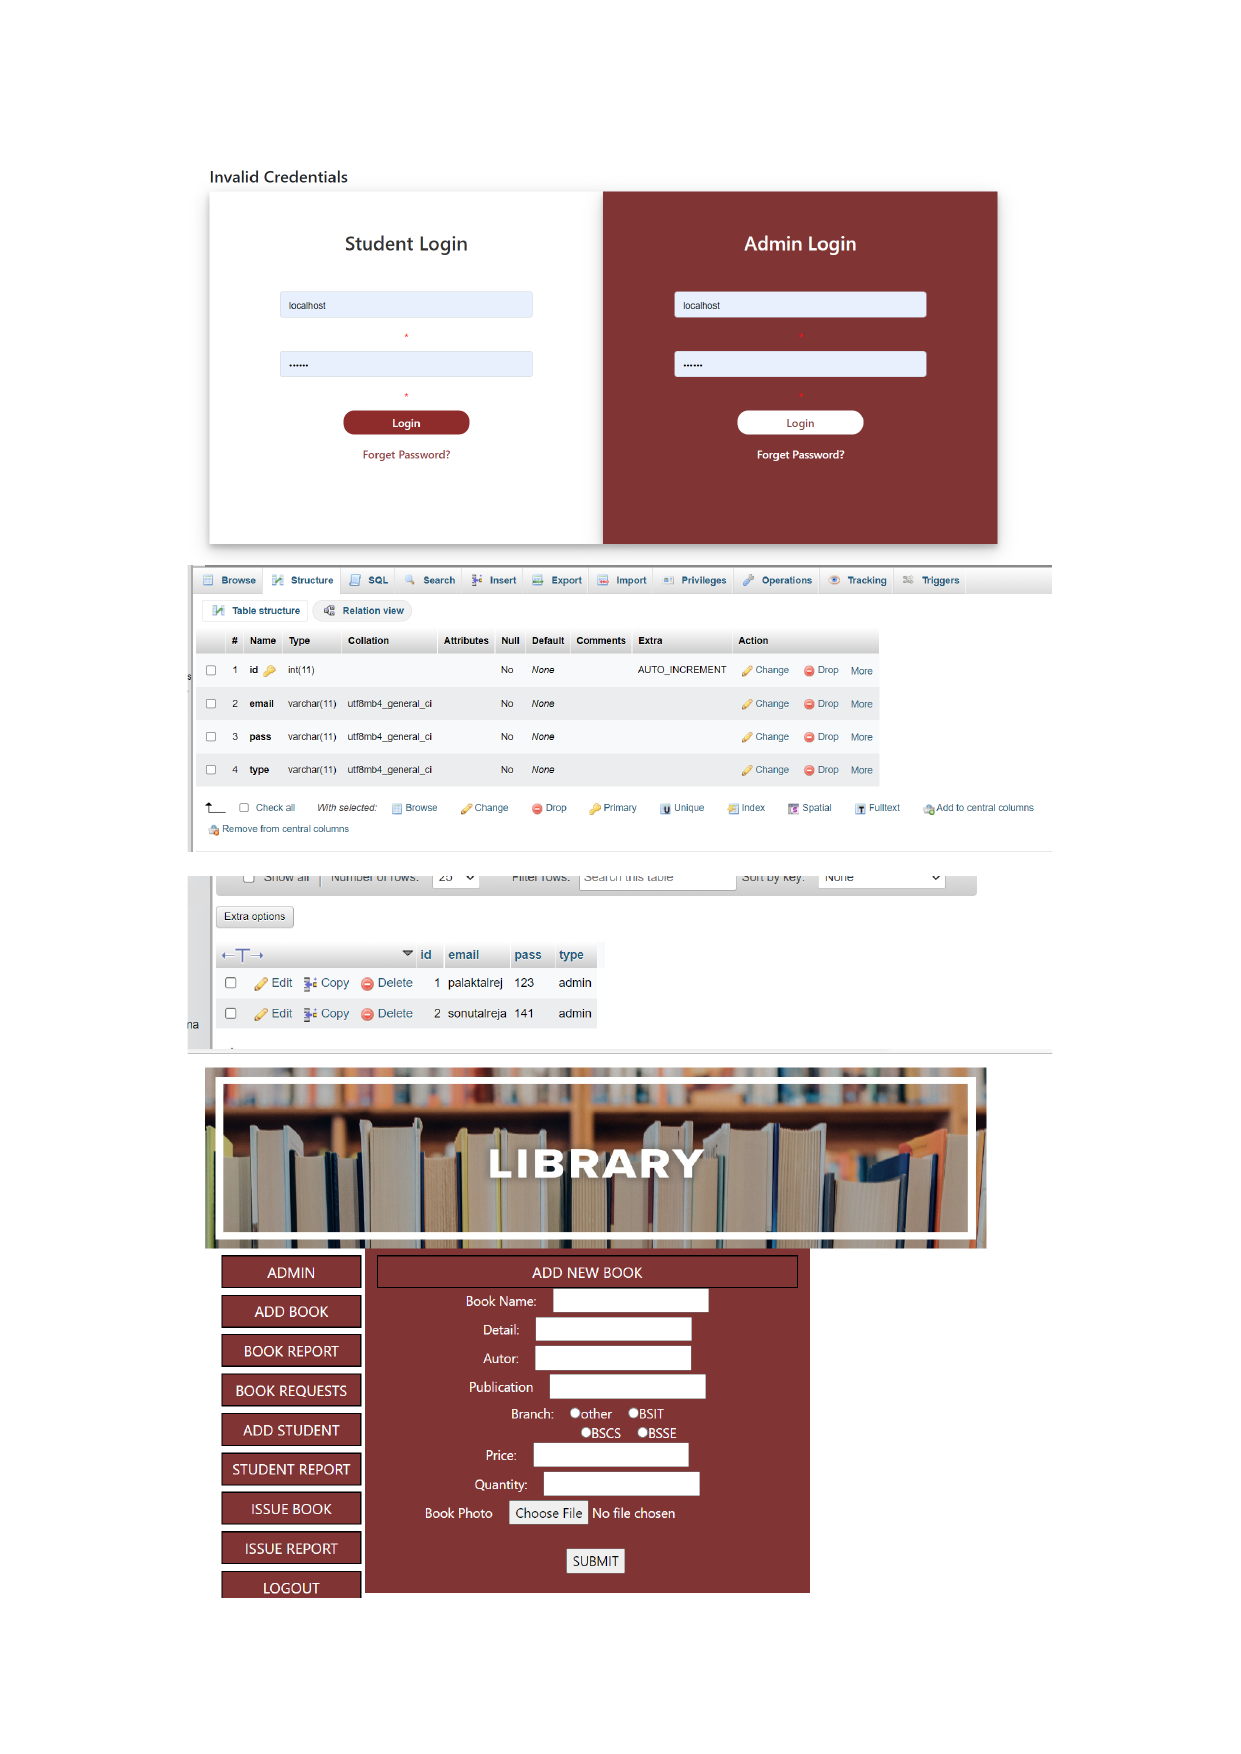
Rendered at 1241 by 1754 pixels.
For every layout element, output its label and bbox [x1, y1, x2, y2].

picture [187, 150, 1052, 852]
picture [187, 876, 1053, 1598]
